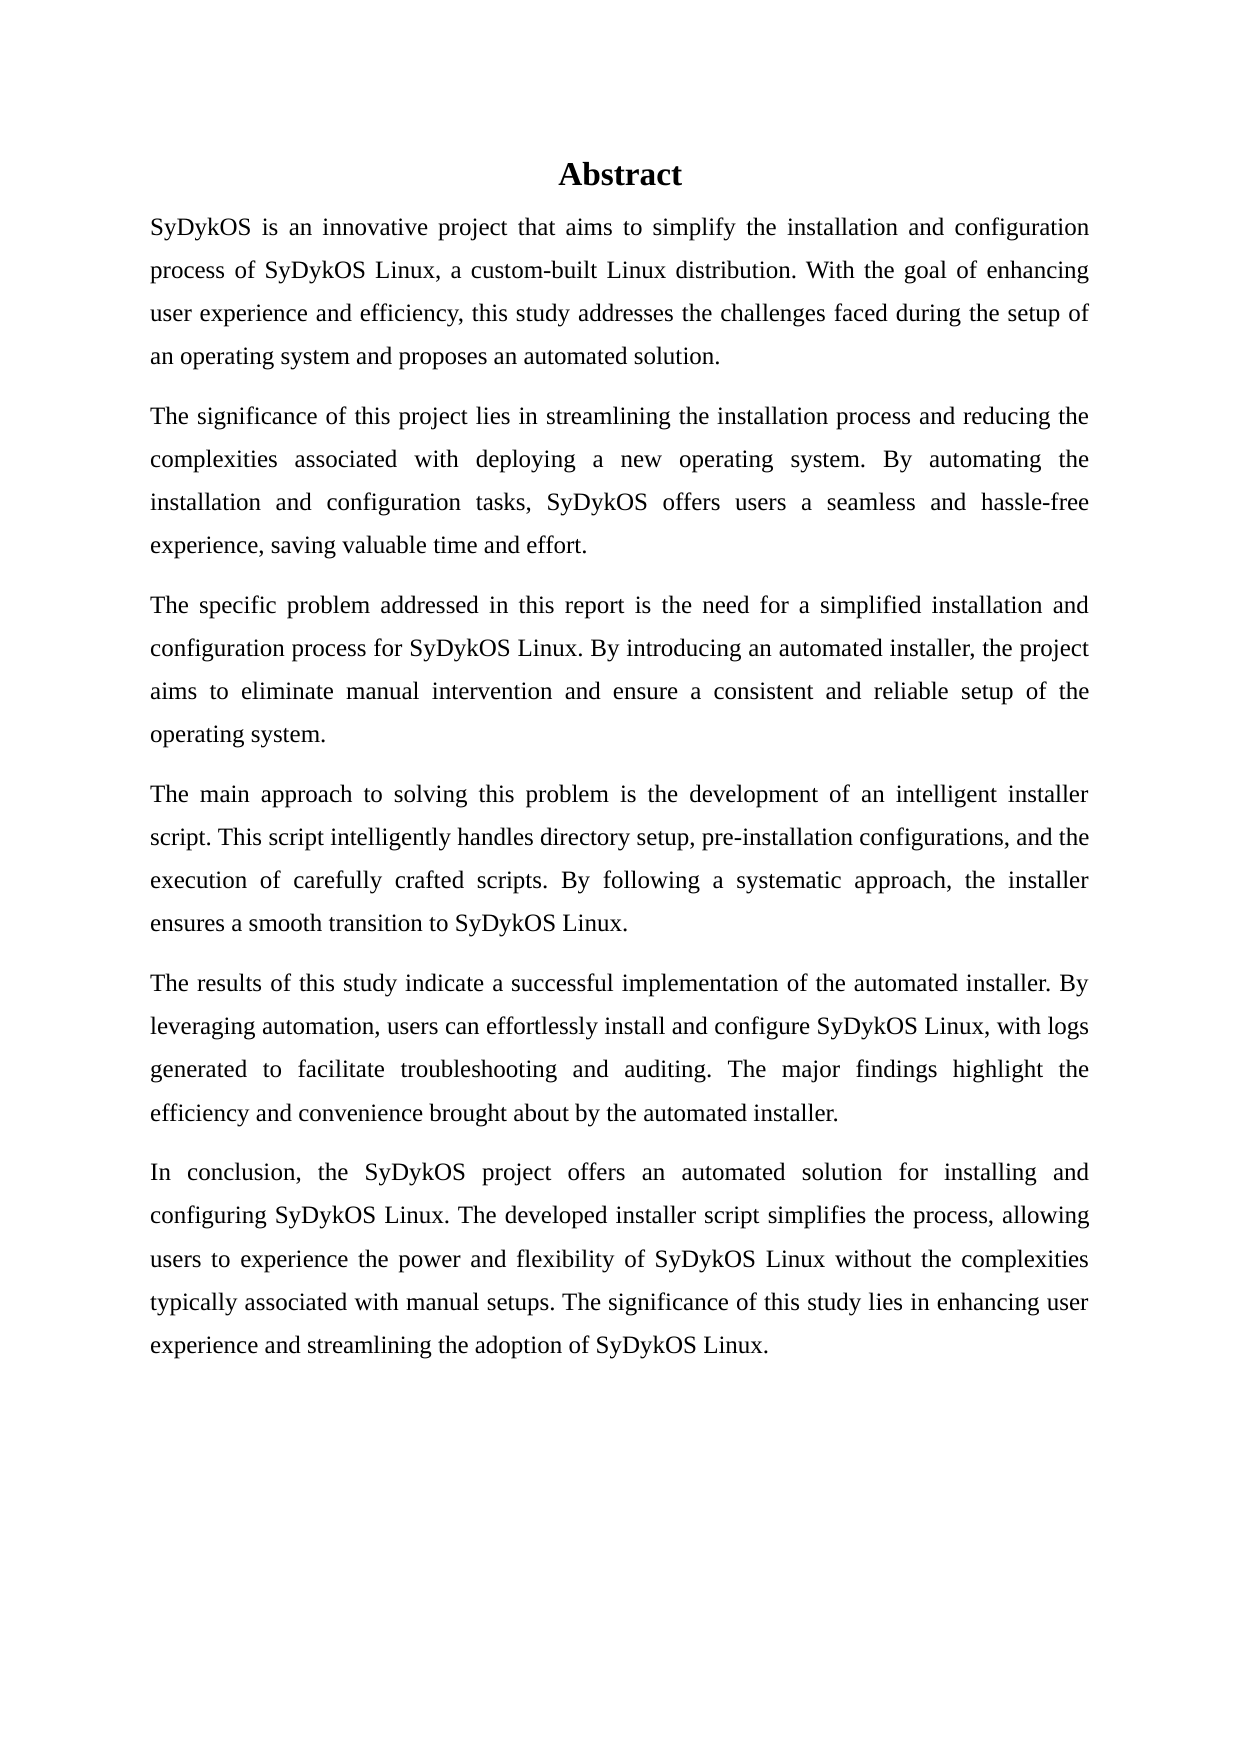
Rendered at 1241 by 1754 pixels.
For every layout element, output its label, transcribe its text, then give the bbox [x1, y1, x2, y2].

text The results of this study indicate a successful implementation of the automated installer. By leveraging automation, users can effortlessly install and configure SyDykOS Linux, with logs generated to facilitate troubleshooting and auditing. The major findings highlight the efficiency and convenience brought about by the automated installer. [150, 968, 1090, 1126]
text The significance of this project lies in streamlining the installation process and reducing the complexities associated with deploying a new operating system. By automating the installation and configuration tasks, SyDykOS offers users a seamless and hassle-free experience, saving valuable time and effort. [150, 401, 1090, 559]
text The main approach to solving this problem is the development of an intelligent installer script. This script intelligently handles directory setup, pre-installation configurations, and the execution of carefully crafted scripts. By following a systematic approach, the installer ensures a smooth transition to SyDykOS Linux. [150, 779, 1090, 937]
text In conclusion, the SyDykOS project offers an automated solution for installing and configuring SyDykOS Linux. The developed installer script simplifies the process, allowing users to experience the power and flexibility of SyDykOS Linux without the complexities typically associated with manual setups. The significance of this study lies in enhancing user experience and streamlining the adoption of SyDykOS Linux. [150, 1157, 1090, 1359]
text SyDykOS is an innovative project that aims to simplify the installation and configuration process of SyDykOS Linux, a custom-built Linux distribution. With the goal of enhancing user experience and efficiency, this study addresses the challenges faced during the setup of an operating system and proposes an automated solution. [150, 212, 1090, 370]
subtitle Abstract [150, 154, 1090, 192]
text The specific problem addressed in this report is the need for a simplified installation and configuration process for SyDykOS Linux. By introducing an automated installer, the project aims to eliminate manual intervention and ensure a consistent and reliable setup of the operating system. [150, 590, 1090, 748]
